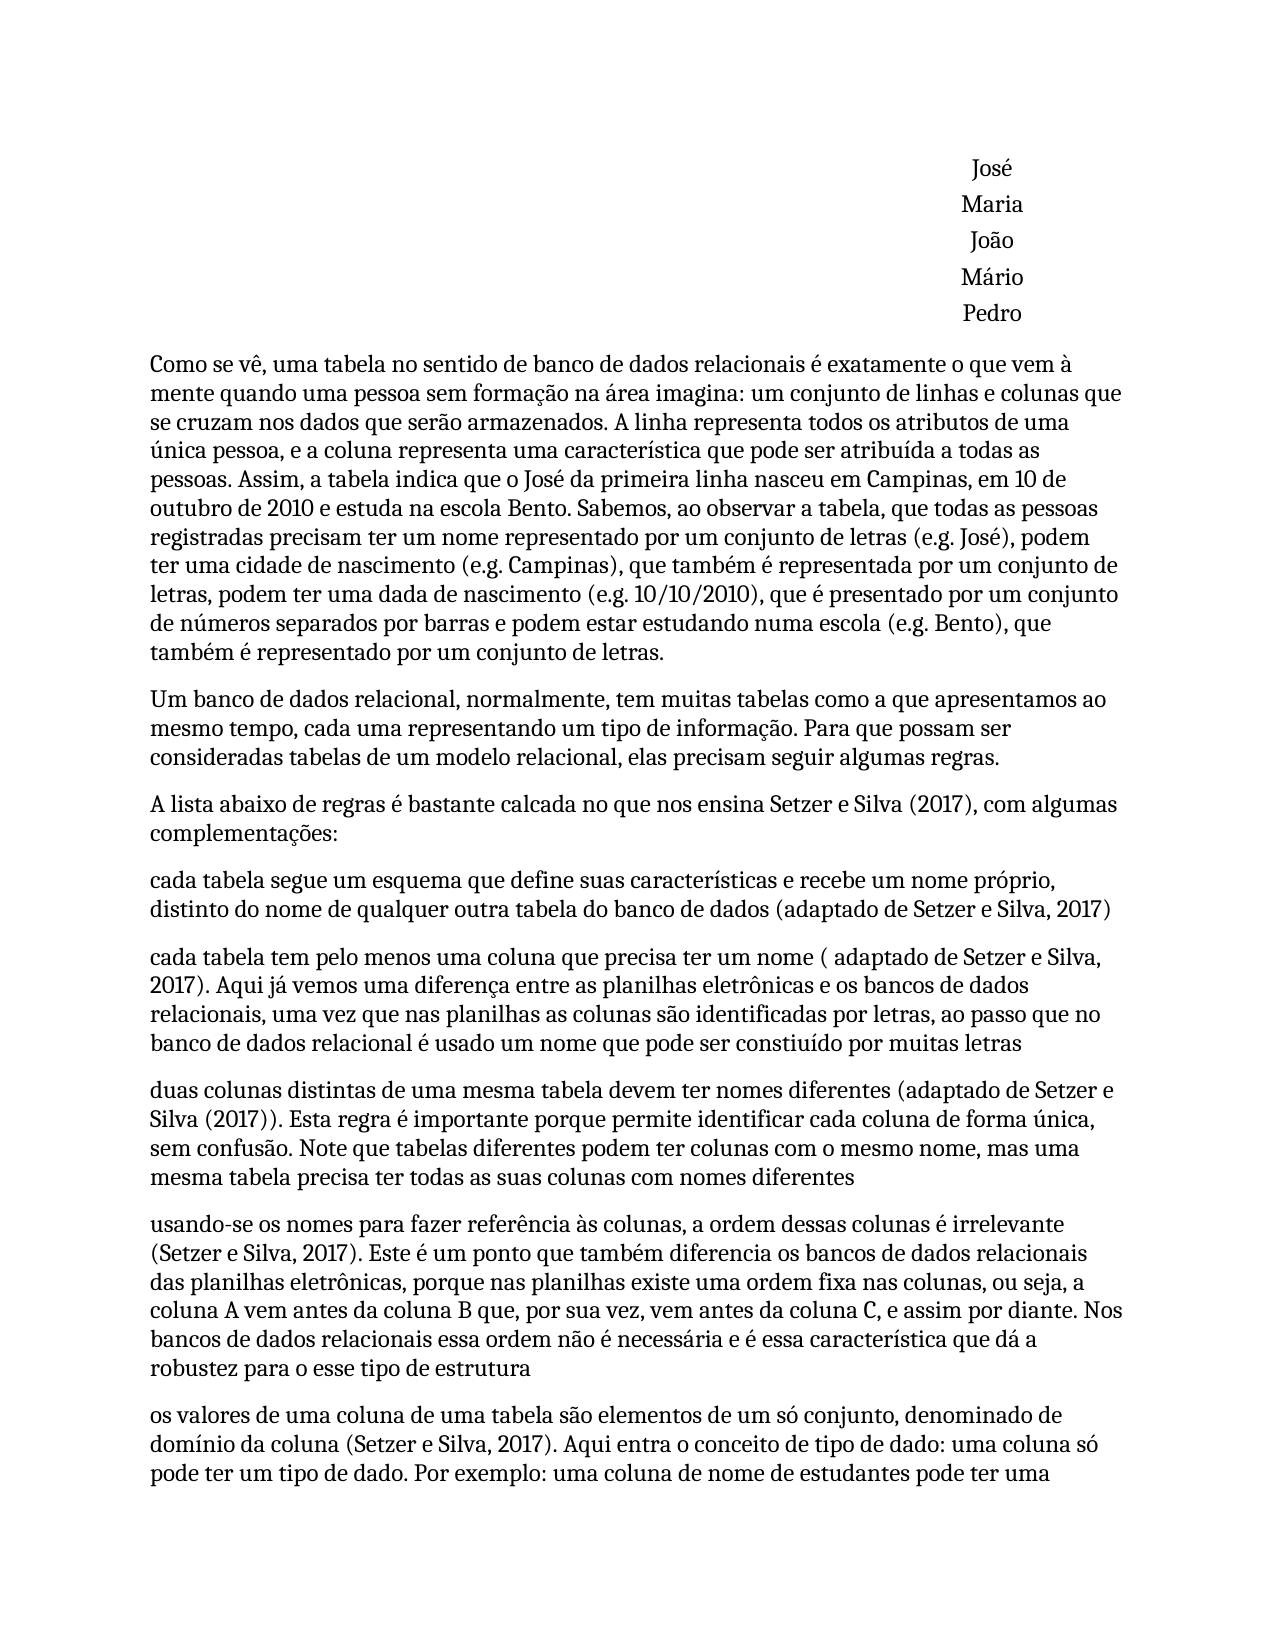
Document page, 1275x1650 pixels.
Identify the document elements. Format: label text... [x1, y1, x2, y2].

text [150, 1401, 1125, 1487]
text A lista abaixo de regras é bastante calcada no que nos ensina Setzer e Silva (2017), com algumas complementações: [150, 790, 1125, 847]
text cada tabela segue um esquema que define suas características e recebe um nome próprio, distinto do nome de qualquer outra tabela do banco de dados (adaptado de Setzer e Silva, 2017) [150, 866, 1125, 924]
table_cell Mário [139, 259, 1275, 295]
text cada tabela tem pelo menos uma coluna que precisa ter um nome ( adaptado de Setzer e Silva, 2017). Aqui já vemos uma diferença entre as planilhas eletrônicas e os bancos de dados relacionais, uma vez que nas planilhas as colunas são identificadas por letras, ao passo que no banco de dados relacional é usado um nome que pode ser constiuído por muitas letras [150, 942, 1125, 1057]
table_cell José [139, 150, 1275, 186]
table_cell João [139, 223, 1275, 259]
text Como se vê, uma tabela no sentido de banco de dados relacionais é exatamente o que vem à mente quando uma pessoa sem formação na área imagina: um conjunto de linhas e colunas que se cruzam nos dados que serão armazenados. A linha representa todos os atributos de uma única pessoa, e a coluna representa uma característica que pode ser atribuída a todas as pessoas. Assim, a tabela indica que o José da primeira linha nasceu em Campinas, em 10 de outubro de 2010 e estuda na escola Bento. Sabemos, ao observar a tabela, que todas as pessoas registradas precisam ter um nome representado por um conjunto de letras (e.g. José), podem ter uma cidade de nascimento (e.g. Campinas), que também é representada por um conjunto de letras, podem ter uma dada de nascimento (e.g. 10/10/2010), que é presentado por um conjunto de números separados por barras e podem estar estudando numa escola (e.g. Bento), que também é representado por um conjunto de letras. [150, 350, 1125, 666]
text duas colunas distintas de uma mesma tabela devem ter nomes diferentes (adaptado de Setzer e Silva (2017)). Esta regra é importante porque permite identificar cada coluna de forma única, sem confusão. Note que tabelas diferentes podem ter colunas com o mesmo nome, mas uma mesma tabela precisa ter todas as suas colunas com nomes diferentes [150, 1076, 1125, 1191]
table_cell Pedro [139, 295, 1275, 331]
table_cell Maria [139, 186, 1275, 222]
text usando-se os nomes para fazer referência às colunas, a ordem dessas colunas é irrelevante (Setzer e Silva, 2017). Este é um ponto que também diferencia os bancos de dados relacionais das planilhas eletrônicas, porque nas planilhas existe uma ordem fixa nas colunas, ou seja, a coluna A vem antes da coluna B que, por sua vez, vem antes da coluna C, e assim por diante. Nos bancos de dados relacionais essa ordem não é necessária e é essa característica que dá a robustez para o esse tipo de estrutura [150, 1210, 1125, 1382]
text Um banco de dados relacional, normalmente, tem muitas tabelas como a que apresentamos ao mesmo tempo, cada uma representando um tipo de informação. Para que possam ser consideradas tabelas de um modelo relacional, elas precisam seguir algumas regras. [150, 685, 1125, 771]
